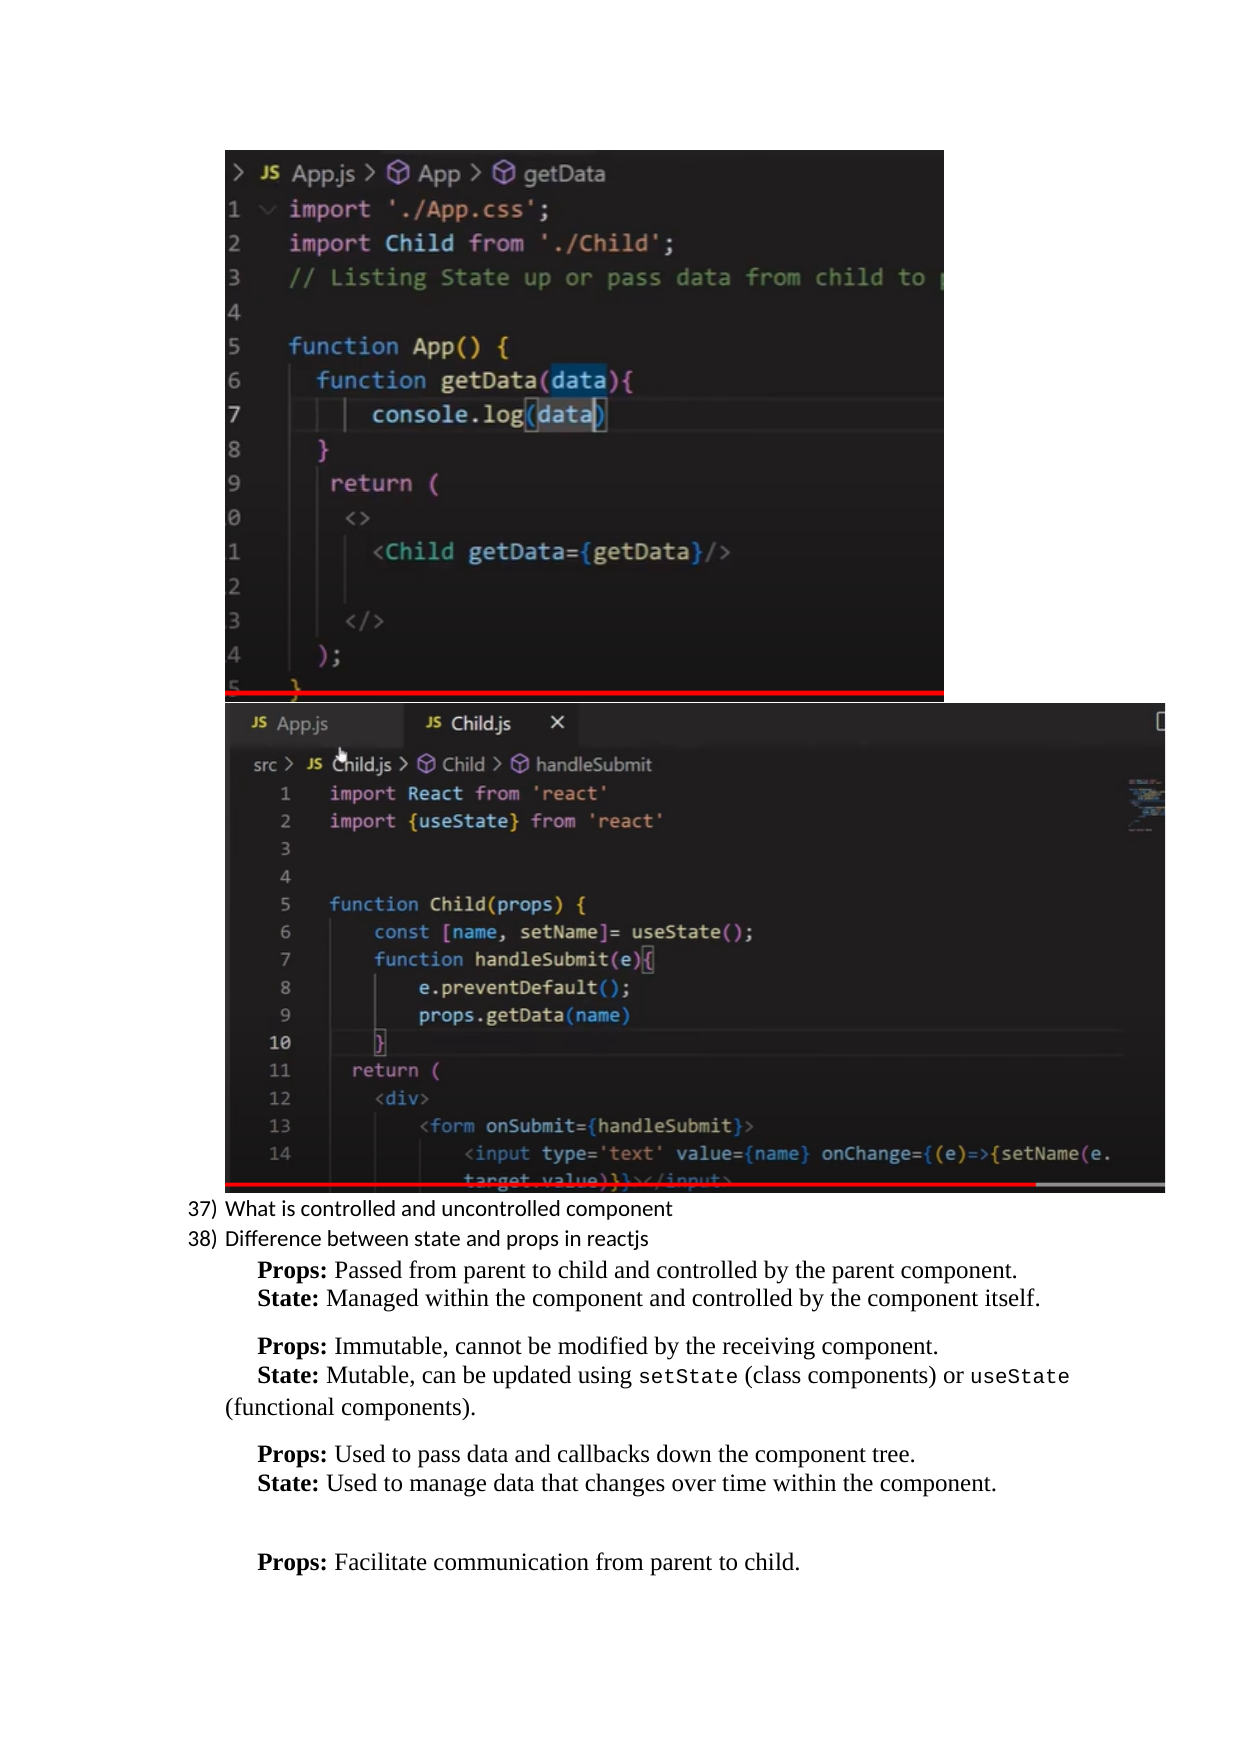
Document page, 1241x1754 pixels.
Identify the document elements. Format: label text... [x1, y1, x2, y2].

text  Props: Immutable, cannot be modified by the receiving component. [150, 1331, 1090, 1360]
picture [225, 150, 944, 702]
picture [225, 703, 1166, 1193]
list  State: Mutable, can be updated using setState (class components) or useState (functional components). [225, 1360, 1090, 1421]
text  Props: Used to pass data and callbacks down the component tree. [225, 1439, 1090, 1468]
list  State: Managed within the component and controlled by the component itself. [225, 1283, 1090, 1312]
list Difference between state and props in reactjs [187, 1224, 1090, 1253]
list What is controlled and uncontrolled component [187, 1194, 1090, 1222]
list  State: Used to manage data that changes over time within the component. [225, 1468, 1090, 1497]
list  Props: Passed from parent to child and controlled by the parent component. [225, 1255, 1090, 1283]
text  Props: Facilitate communication from parent to child. [150, 1547, 1090, 1576]
